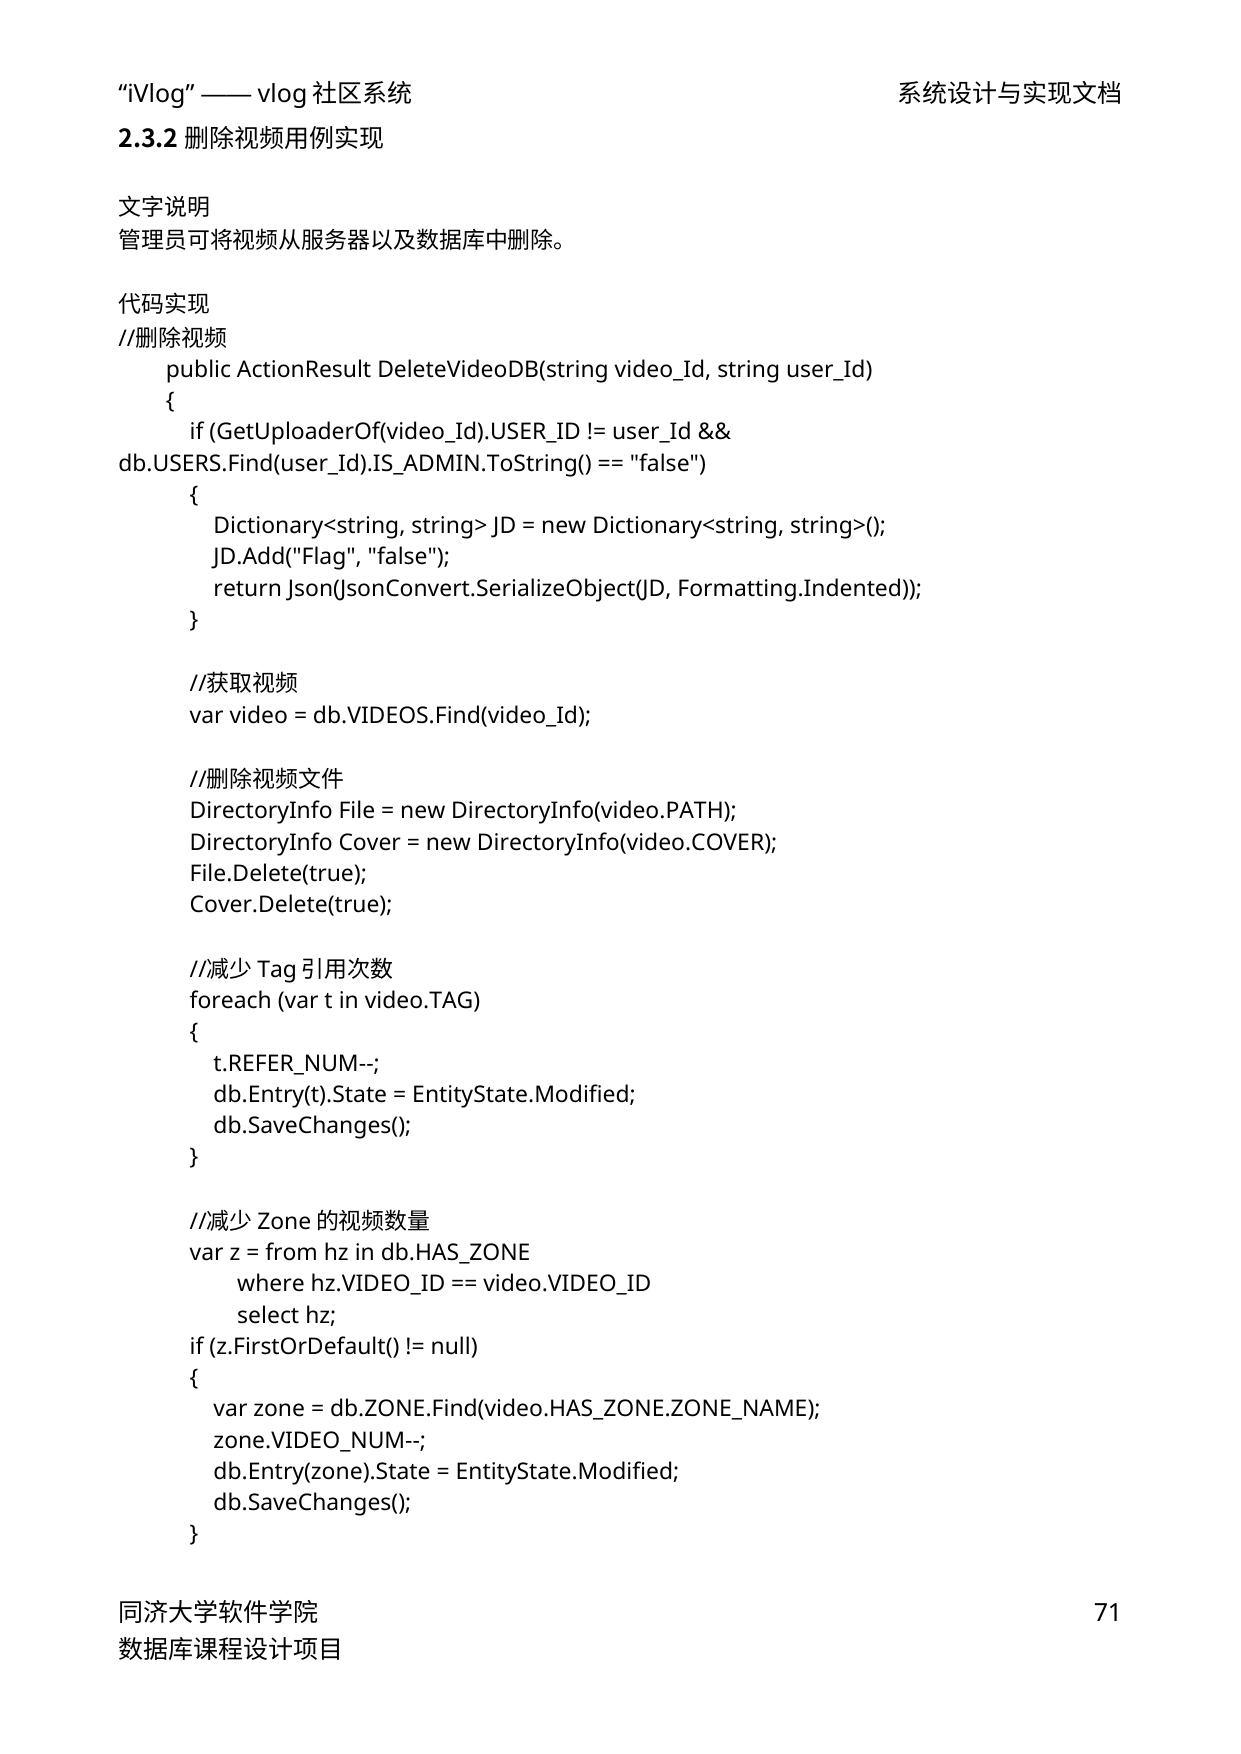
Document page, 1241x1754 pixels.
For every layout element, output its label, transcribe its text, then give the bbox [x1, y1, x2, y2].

text DirectoryInfo File = new DirectoryInfo(video.PATH); [118, 794, 1122, 826]
text db.SaveChanges(); [118, 1109, 1122, 1140]
text { [118, 1361, 1122, 1392]
text { [118, 384, 1122, 415]
text foreach (var t in video.TAG) [118, 984, 1122, 1015]
text } [118, 1517, 1122, 1548]
text if (z.FirstOrDefault() != null) [118, 1330, 1122, 1361]
text db.Entry(t).State = EntityState.Modified; [118, 1078, 1122, 1109]
text 管理员可将视频从服务器以及数据库中删除。 [118, 222, 1122, 255]
text if (GetUploaderOf(video_Id).USER_ID != user_Id && db.USERS.Find(user_Id).IS_ADMIN.ToString() == "false") [118, 415, 1122, 478]
text zone.VIDEO_NUM--; [118, 1423, 1122, 1455]
text //减少Zone的视频数量 [118, 1203, 1122, 1236]
text } [118, 603, 1122, 634]
text var zone = db.ZONE.Find(video.HAS_ZONE.ZONE_NAME); [118, 1392, 1122, 1423]
text where hz.VIDEO_ID == video.VIDEO_ID [118, 1267, 1122, 1298]
text db.SaveChanges(); [118, 1486, 1122, 1517]
text var video = db.VIDEOS.Find(video_Id); [118, 698, 1122, 730]
text select hz; [118, 1298, 1122, 1330]
text //获取视频 [118, 665, 1122, 698]
text JD.Add("Flag", "false"); [118, 540, 1122, 571]
text { [118, 478, 1122, 509]
text 代码实现 [118, 286, 1122, 319]
text DirectoryInfo Cover = new DirectoryInfo(video.COVER); [118, 826, 1122, 857]
text db.Entry(zone).State = EntityState.Modified; [118, 1455, 1122, 1486]
text Cover.Delete(true); [118, 888, 1122, 919]
text 2.3.2 删除视频用例实现 [118, 118, 1122, 154]
text t.REFER_NUM--; [118, 1046, 1122, 1078]
text //删除视频文件 [118, 761, 1122, 794]
text 文字说明 [118, 188, 1122, 222]
text { [118, 1015, 1122, 1046]
text var z = from hz in db.HAS_ZONE [118, 1236, 1122, 1267]
text File.Delete(true); [118, 857, 1122, 888]
text public ActionResult DeleteVideoDB(string video_Id, string user_Id) [118, 353, 1122, 384]
text //减少Tag引用次数 [118, 951, 1122, 984]
text Dictionary<string, string> JD = new Dictionary<string, string>(); [118, 509, 1122, 540]
text } [118, 1140, 1122, 1171]
text return Json(JsonConvert.SerializeObject(JD, Formatting.Indented)); [118, 571, 1122, 603]
text //删除视频 [118, 319, 1122, 353]
